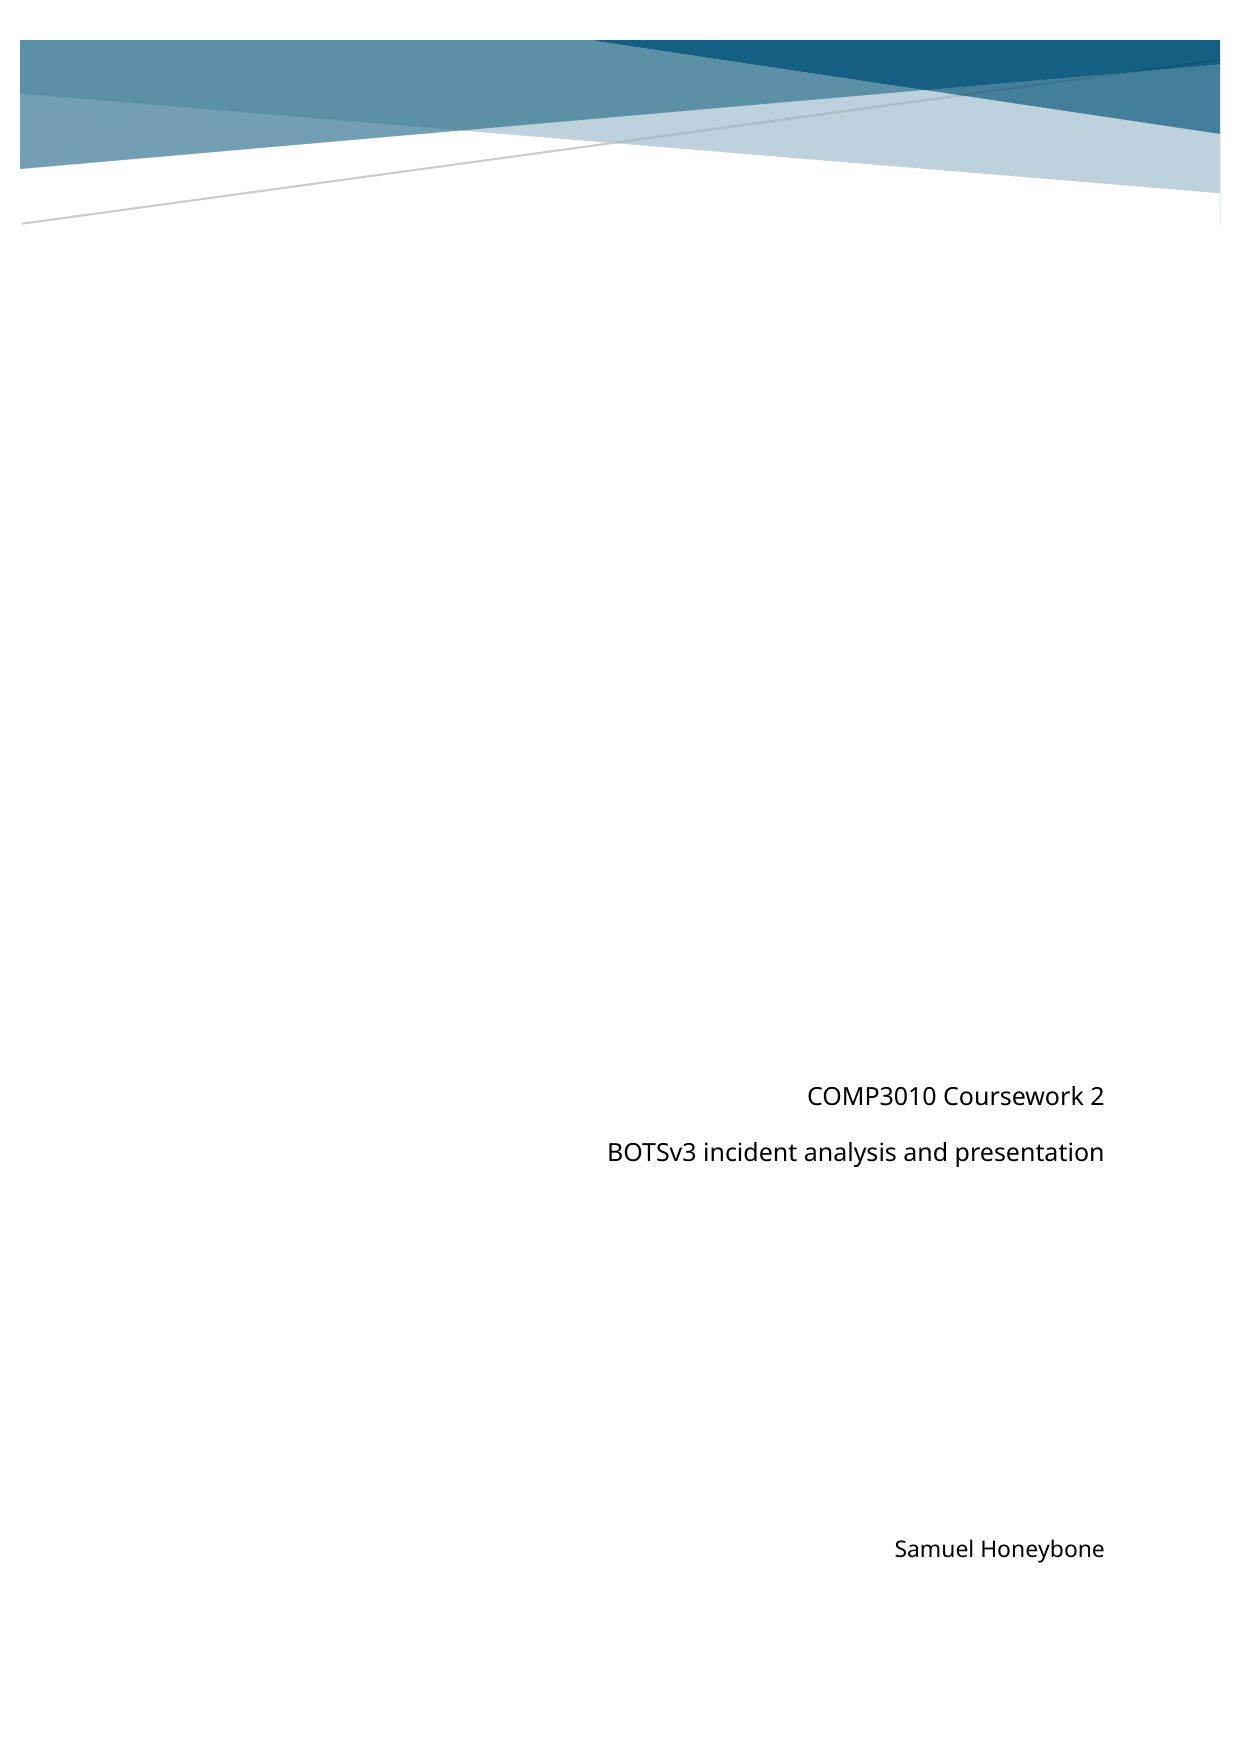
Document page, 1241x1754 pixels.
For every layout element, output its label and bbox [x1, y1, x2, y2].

picture [20, 40, 1221, 240]
